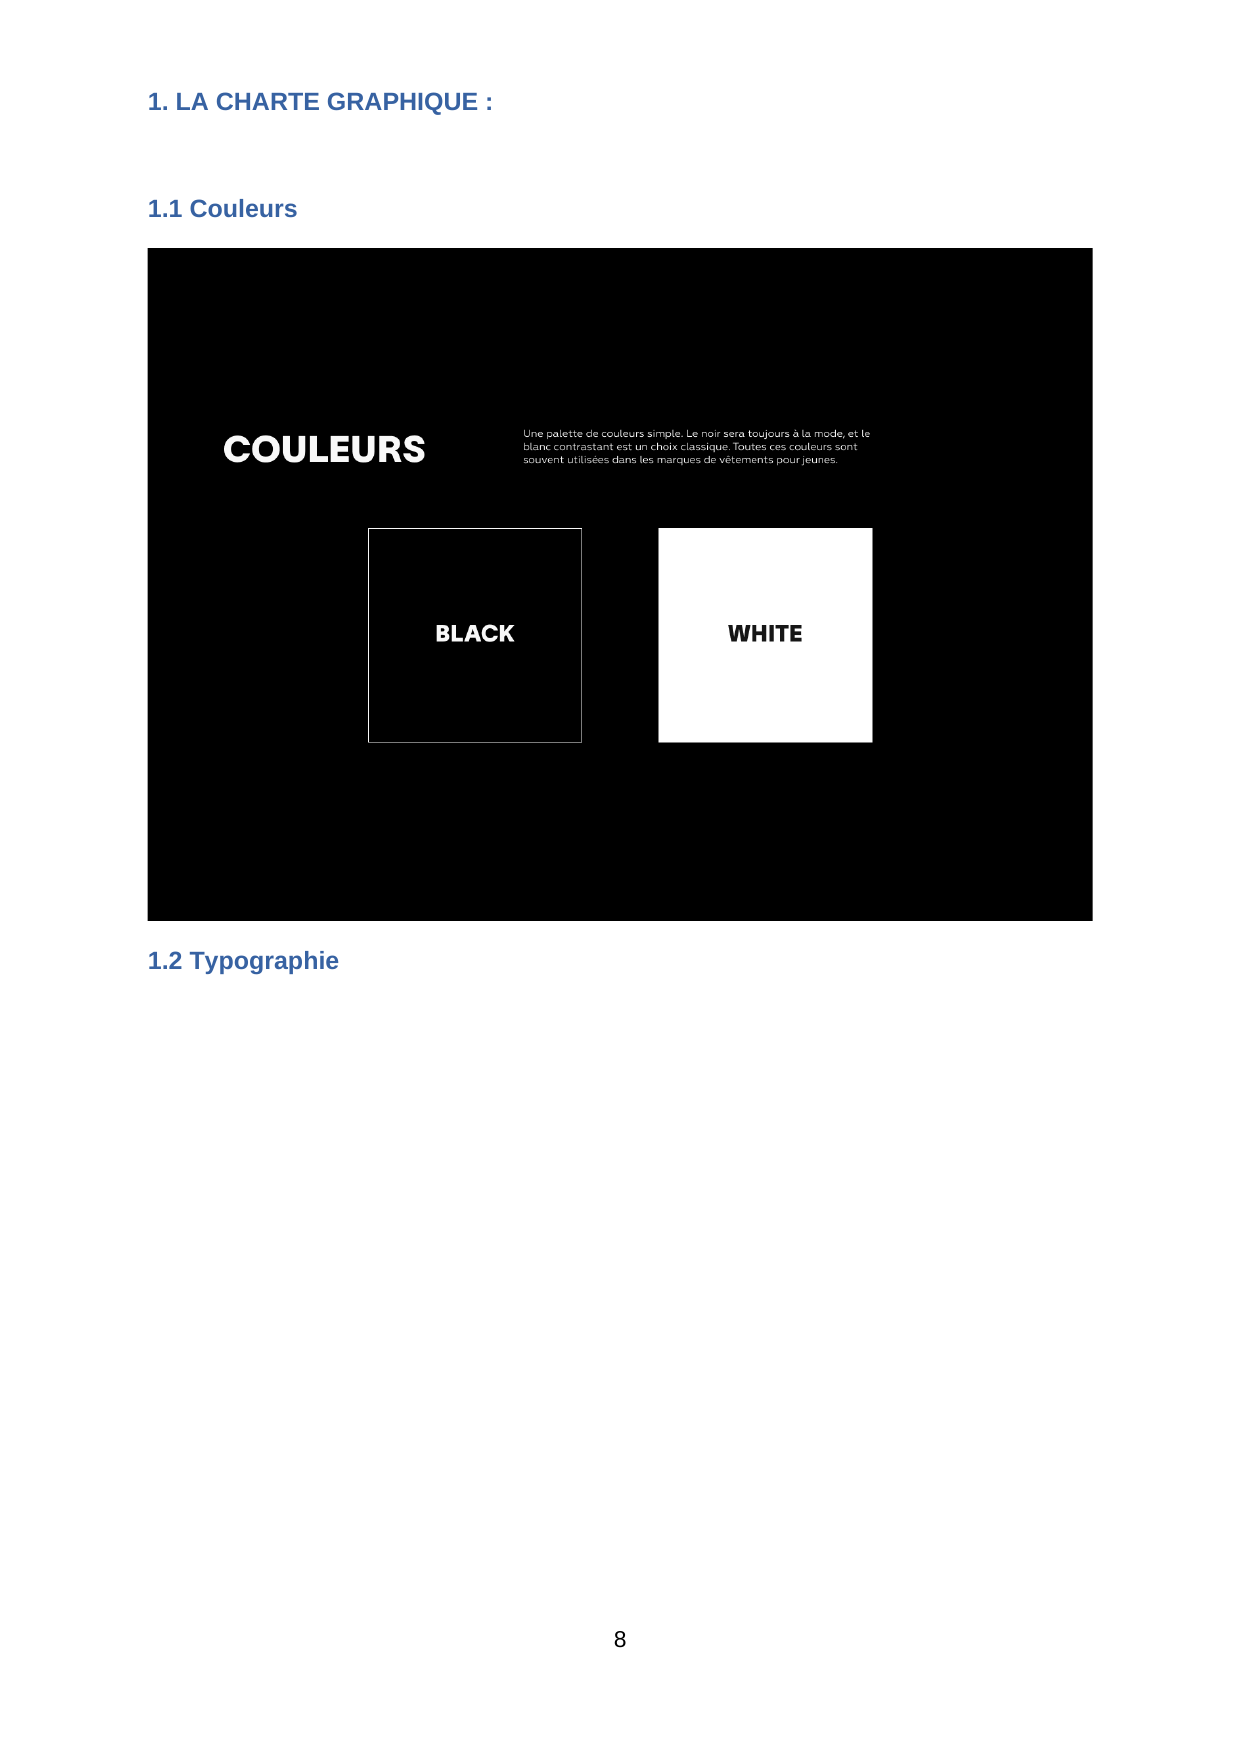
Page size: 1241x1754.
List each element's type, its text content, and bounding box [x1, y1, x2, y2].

picture [147, 248, 1093, 921]
text 1. LA CHARTE GRAPHIQUE : [148, 87, 1093, 116]
text 1.2 Typographie [148, 946, 1093, 975]
text 1.1 Couleurs [148, 194, 1093, 223]
